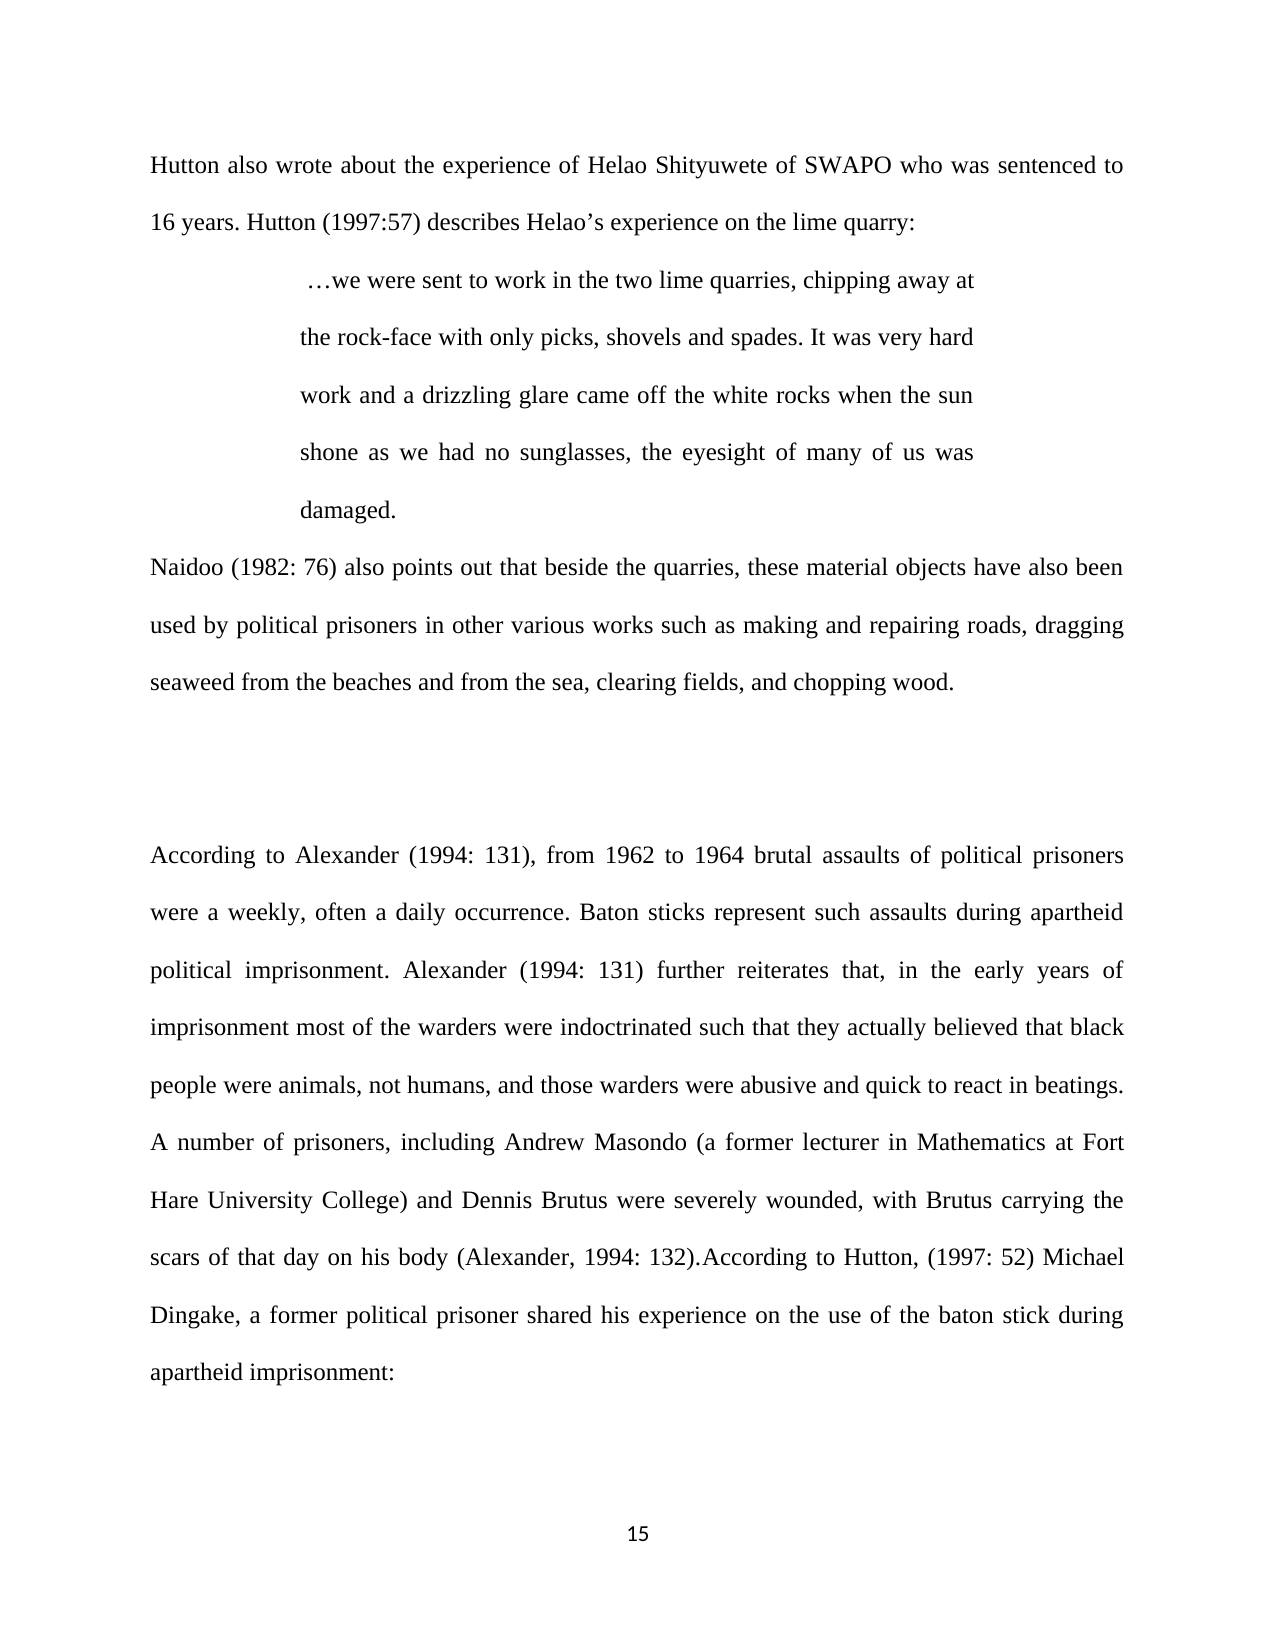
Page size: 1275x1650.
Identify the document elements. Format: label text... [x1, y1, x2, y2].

text According to Alexander (1994: 131), from 1962 to 1964 brutal assaults of political prisoners were a weekly, often a daily occurrence. Baton sticks represent such assaults during apartheid political imprisonment. Alexander (1994: 131) further reiterates that, in the early years of imprisonment most of the warders were indoctrinated such that they actually believed that black people were animals, not humans, and those warders were abusive and quick to react in beatings. A number of prisoners, including Andrew Masondo (a former lecturer in Mathematics at Fort Hare University College) and Dennis Brutus were severely wounded, with Brutus carrying the scars of that day on his body (Alexander, 1994: 132).According to Hutton, (1997: 52) Michael Dingake, a former political prisoner shared his experience on the use of the baton stick during apartheid imprisonment: [150, 840, 1125, 1386]
text …we were sent to work in the two lime quarries, chipping away at the rock-face with only picks, shovels and spades. It was very hard work and a drizzling glare came off the white rocks when the sun shone as we had no sunglasses, the eyesight of many of us was damaged. [300, 265, 975, 524]
text Naidoo (1982: 76) also points out that beside the quarries, these material objects have also been used by political prisoners in other various works such as making and repairing roads, dragging seaweed from the beaches and from the sea, clearing fields, and chopping wood. [150, 552, 1125, 696]
text Hutton also wrote about the experience of Helao Shityuwete of SWAPO who was sentenced to 16 years. Hutton (1997:57) describes Helao’s experience on the lime quarry: [150, 150, 1125, 236]
